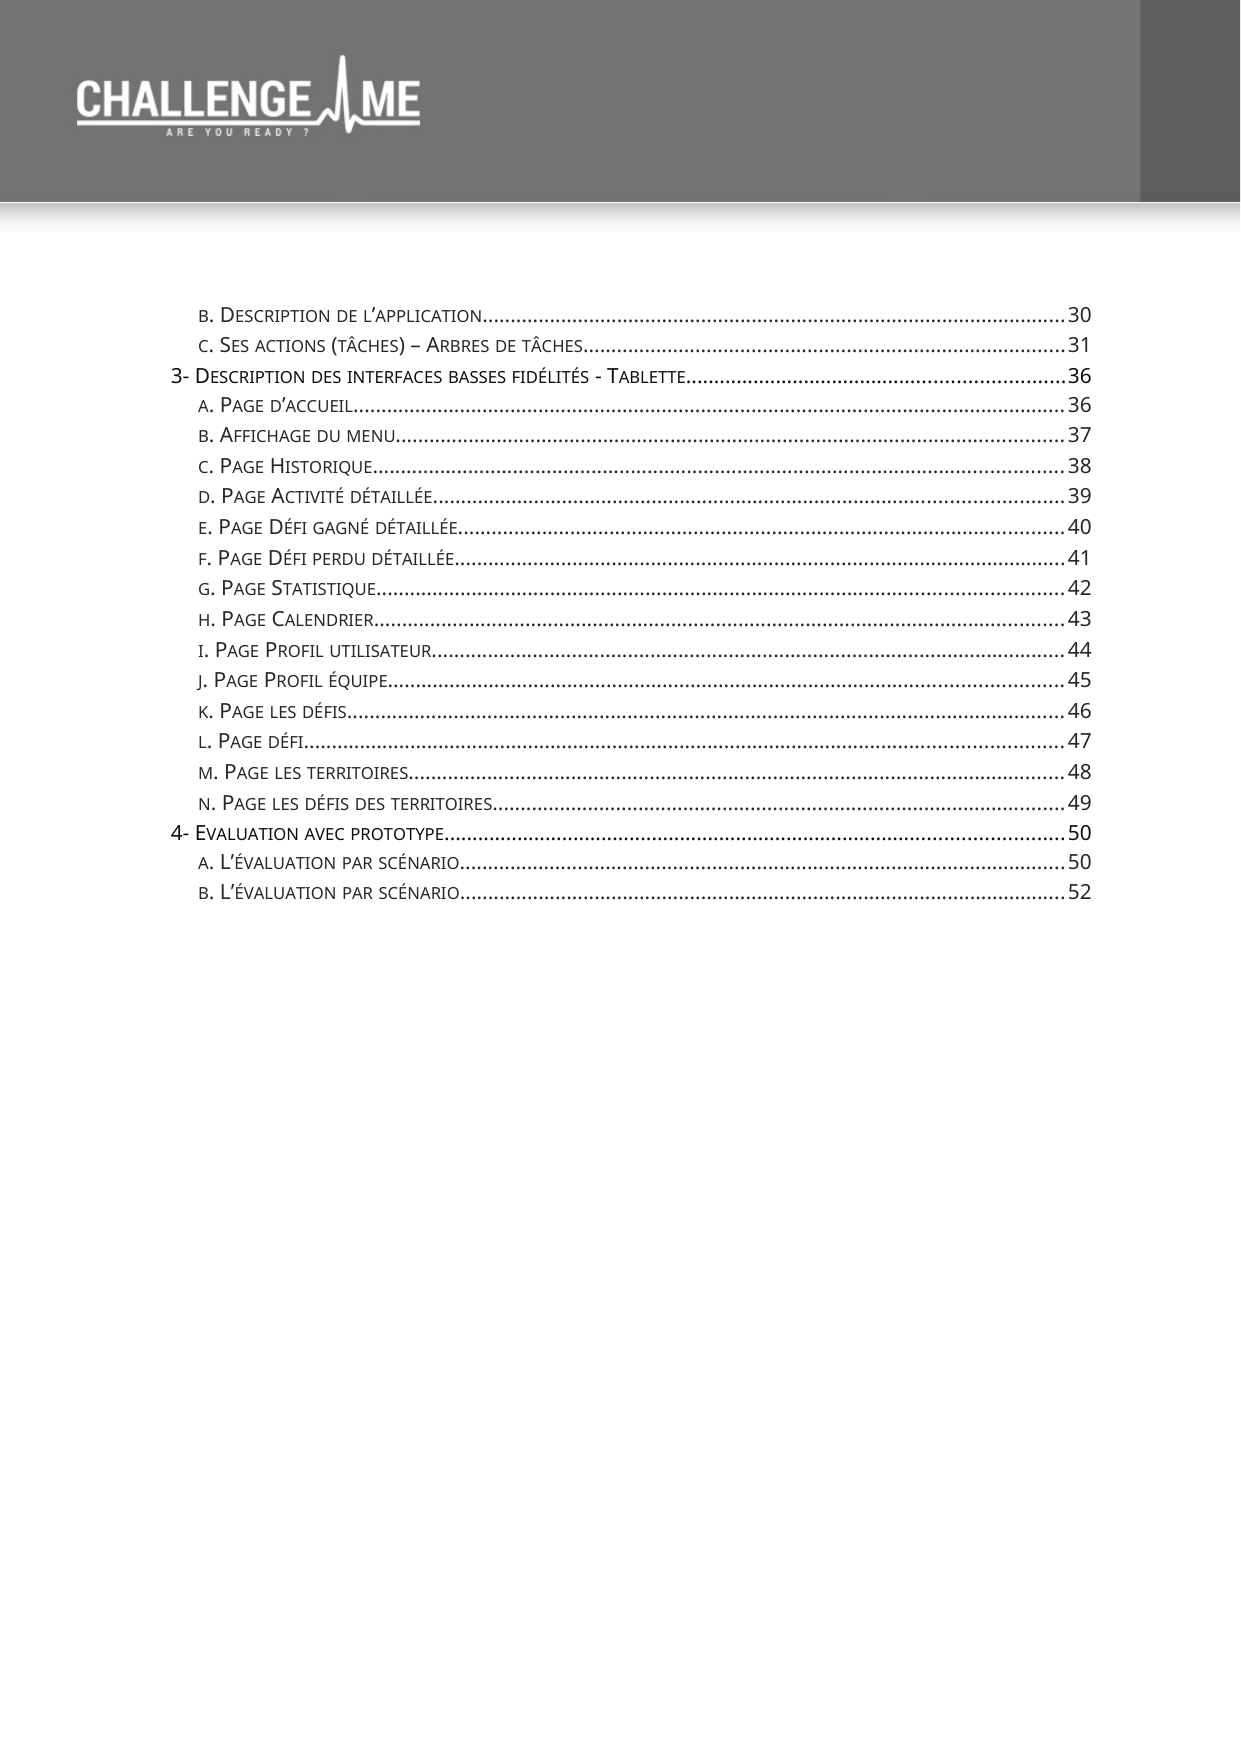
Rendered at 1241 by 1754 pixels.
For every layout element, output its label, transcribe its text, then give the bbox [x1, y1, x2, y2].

text l. Page défi 47 [198, 727, 1093, 755]
text a. L’évaluation par scénario 50 [198, 847, 1093, 875]
text e. Page Défi gagné détaillée 40 [198, 512, 1093, 541]
text 4- Evaluation avec prototype 50 [171, 818, 1093, 847]
text c. Page Historique 38 [198, 451, 1093, 479]
picture [0, 0, 1241, 257]
text c. Ses actions (tâches) – Arbres de tâches. 31 [198, 331, 1093, 359]
text b. L’évaluation par scénario 52 [198, 877, 1093, 906]
text 3- Description des interfaces basses fidélités - Tablette 36 [171, 361, 1093, 390]
text h. Page Calendrier 43 [198, 604, 1093, 632]
text f. Page Défi perdu détaillée 41 [198, 543, 1093, 571]
text k. Page les défis 46 [198, 696, 1093, 724]
text m. Page les territoires 48 [198, 757, 1093, 786]
text d. Page Activité détaillée 39 [198, 482, 1093, 510]
text b. Description de l’application 30 [198, 300, 1093, 328]
text i. Page Profil utilisateur 44 [198, 635, 1093, 663]
text n. Page les défis des territoires 49 [198, 788, 1093, 816]
text b. Affichage du menu 37 [198, 420, 1093, 449]
text g. Page Statistique 42 [198, 573, 1093, 602]
text j. Page Profil équipe 45 [198, 665, 1093, 694]
text a. Page d’accueil 36 [198, 390, 1093, 418]
